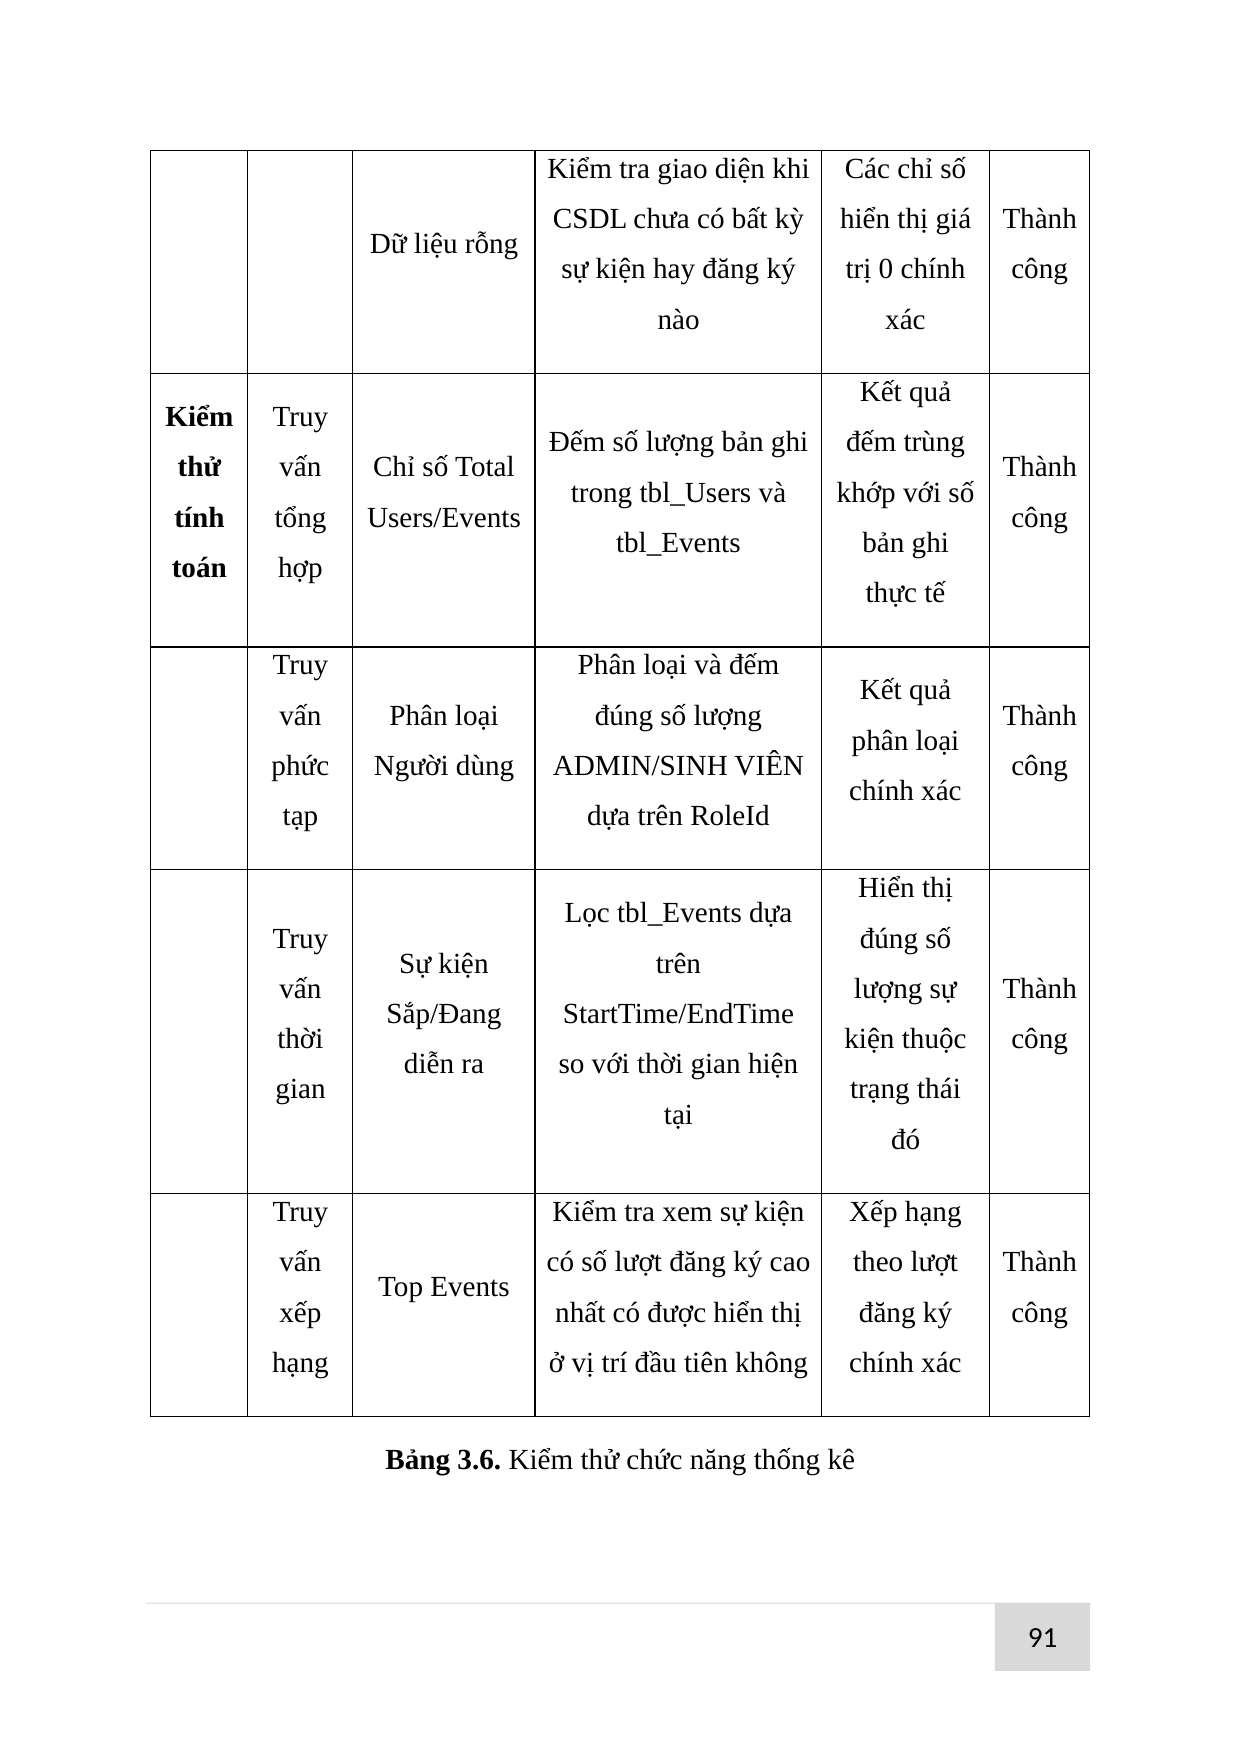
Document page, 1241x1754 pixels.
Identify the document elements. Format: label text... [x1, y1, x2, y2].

table_cell Thành công [990, 1194, 1089, 1416]
table_cell Truy vấn phức tạp [248, 648, 352, 869]
table_cell [248, 151, 352, 373]
table_cell Truy vấn tổng hợp [248, 374, 352, 646]
table_cell Dữ liệu rỗng [353, 151, 534, 373]
table_cell Kết quả phân loại chính xác [822, 648, 989, 869]
table_cell Thành công [990, 374, 1089, 646]
table_cell Thành công [990, 870, 1089, 1193]
table_cell Thành công [990, 648, 1089, 869]
table_cell Truy vấn xếp hạng [248, 1194, 352, 1416]
table_cell Kết quả đếm trùng khớp với số bản ghi thực tế [822, 374, 989, 646]
table_cell Hiển thị đúng số lượng sự kiện thuộc trạng thái đó [822, 870, 989, 1193]
table_cell Xếp hạng theo lượt đăng ký chính xác [822, 1194, 989, 1416]
table_cell [151, 151, 247, 373]
table_cell Phân loại Người dùng [353, 648, 534, 869]
table_cell [151, 1194, 247, 1416]
table_cell Phân loại và đếm đúng số lượng ADMIN/SINH VIÊN dựa trên RoleId [536, 648, 821, 869]
table_cell Kiểm tra giao diện khi CSDL chưa có bất kỳ sự kiện hay đăng ký nào [536, 151, 821, 373]
table_cell Truy vấn thời gian [248, 870, 352, 1193]
table_cell Đếm số lượng bản ghi trong tbl_Users và tbl_Events [536, 374, 821, 646]
table_cell [151, 648, 247, 869]
table_cell Top Events [353, 1194, 534, 1416]
table_cell Kiểm tra xem sự kiện có số lượt đăng ký cao nhất có được hiển thị ở vị trí đầu tiên không [536, 1194, 821, 1416]
text Bảng 3.6. Kiểm thử chức năng thống kê [150, 1442, 1090, 1476]
table_cell Lọc tbl_Events dựa trên StartTime/EndTime so với thời gian hiện tại [536, 870, 821, 1193]
table_cell Sự kiện Sắp/Đang diễn ra [353, 870, 534, 1193]
table_cell Các chỉ số hiển thị giá trị 0 chính xác [822, 151, 989, 373]
table_cell Kiểm thử tính toán [151, 374, 247, 646]
table_cell Chỉ số Total Users/Events [353, 374, 534, 646]
table_cell Thành công [990, 151, 1089, 373]
table_cell [151, 870, 247, 1193]
